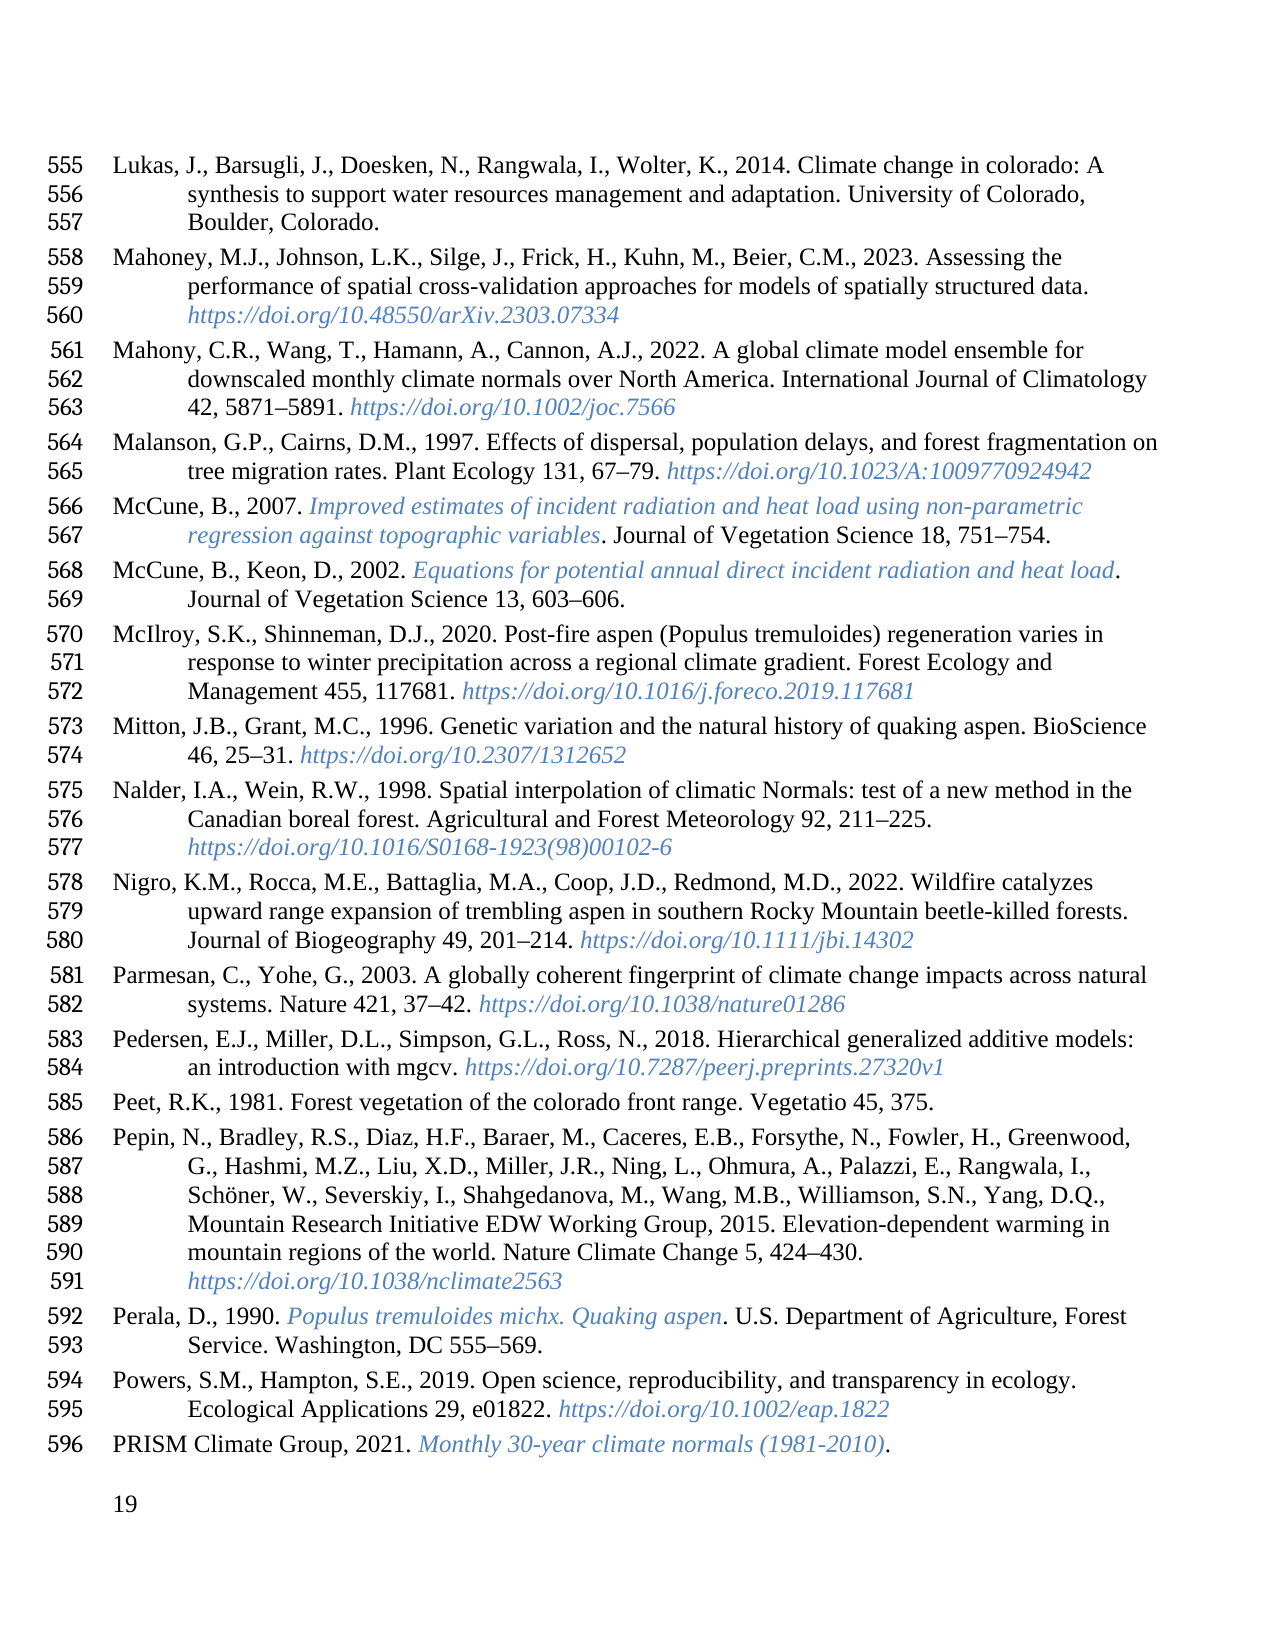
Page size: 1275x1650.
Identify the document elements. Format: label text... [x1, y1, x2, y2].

text Nigro, K.M., Rocca, M.E., Battaglia, M.A., Coop, J.D., Redmond, M.D., 2022. Wildfire catalyzes upward range expansion of trembling aspen in southern Rocky Mountain beetle-killed forests. Journal of Biogeography 49, 201–214. https://doi.org/10.1111/jbi.14302 [112, 867, 1162, 954]
text Peet, R.K., 1981. Forest vegetation of the colorado front range. Vegetatio 45, 375. [112, 1087, 1162, 1116]
text Mahoney, M.J., Johnson, L.K., Silge, J., Frick, H., Kuhn, M., Beier, C.M., 2023. Assessing the performance of spatial cross-validation approaches for models of spatially structured data. https://doi.org/10.48550/arXiv.2303.07334 [112, 242, 1162, 329]
text Nalder, I.A., Wein, R.W., 1998. Spatial interpolation of climatic Normals: test of a new method in the Canadian boreal forest. Agricultural and Forest Meteorology 92, 211–225. https://doi.org/10.1016/S0168-1923(98)00102-6 [112, 775, 1162, 861]
text McIlroy, S.K., Shinneman, D.J., 2020. Post-fire aspen (Populus tremuloides) regeneration varies in response to winter precipitation across a regional climate gradient. Forest Ecology and Management 455, 117681. https://doi.org/10.1016/j.foreco.2019.117681 [112, 619, 1162, 705]
text Mahony, C.R., Wang, T., Hamann, A., Cannon, A.J., 2022. A global climate model ensemble for downscaled monthly climate normals over North America. International Journal of Climatology 42, 5871–5891. https://doi.org/10.1002/joc.7566 [112, 335, 1162, 421]
text McCune, B., Keon, D., 2002. Equations for potential annual direct incident radiation and heat load. Journal of Vegetation Science 13, 603–606. [112, 555, 1162, 612]
text PRISM Climate Group, 2021. Monthly 30-year climate normals (1981-2010). [112, 1429, 1162, 1457]
text Lukas, J., Barsugli, J., Doesken, N., Rangwala, I., Wolter, K., 2014. Climate change in colorado: A synthesis to support water resources management and adaptation. University of Colorado, Boulder, Colorado. [112, 150, 1162, 236]
text Mitton, J.B., Grant, M.C., 1996. Genetic variation and the natural history of quaking aspen. BioScience 46, 25–31. https://doi.org/10.2307/1312652 [112, 711, 1162, 769]
text Pepin, N., Bradley, R.S., Diaz, H.F., Baraer, M., Caceres, E.B., Forsythe, N., Fowler, H., Greenwood, G., Hashmi, M.Z., Liu, X.D., Miller, J.R., Ning, L., Ohmura, A., Palazzi, E., Rangwala, I., Schöner, W., Severskiy, I., Shahgedanova, M., Wang, M.B., Williamson, S.N., Yang, D.Q., Mountain Research Initiative EDW Working Group, 2015. Elevation-dependent warming in mountain regions of the world. Nature Climate Change 5, 424–430. https://doi.org/10.1038/nclimate2563 [112, 1122, 1162, 1295]
text Powers, S.M., Hampton, S.E., 2019. Open science, reproducibility, and transparency in ecology. Ecological Applications 29, e01822. https://doi.org/10.1002/eap.1822 [112, 1365, 1162, 1422]
text Pedersen, E.J., Miller, D.L., Simpson, G.L., Ross, N., 2018. Hierarchical generalized additive models: an introduction with mgcv. https://doi.org/10.7287/peerj.preprints.27320v1 [112, 1024, 1162, 1081]
text McCune, B., 2007. Improved estimates of incident radiation and heat load using non-parametric regression against topographic variables. Journal of Vegetation Science 18, 751–754. [112, 491, 1162, 549]
text Perala, D., 1990. Populus tremuloides michx. Quaking aspen. U.S. Department of Agriculture, Forest Service. Washington, DC 555–569. [112, 1301, 1162, 1359]
text Malanson, G.P., Cairns, D.M., 1997. Effects of dispersal, population delays, and forest fragmentation on tree migration rates. Plant Ecology 131, 67–79. https://doi.org/10.1023/A:1009770924942 [112, 427, 1162, 485]
text Parmesan, C., Yohe, G., 2003. A globally coherent fingerprint of climate change impacts across natural systems. Nature 421, 37–42. https://doi.org/10.1038/nature01286 [112, 960, 1162, 1017]
